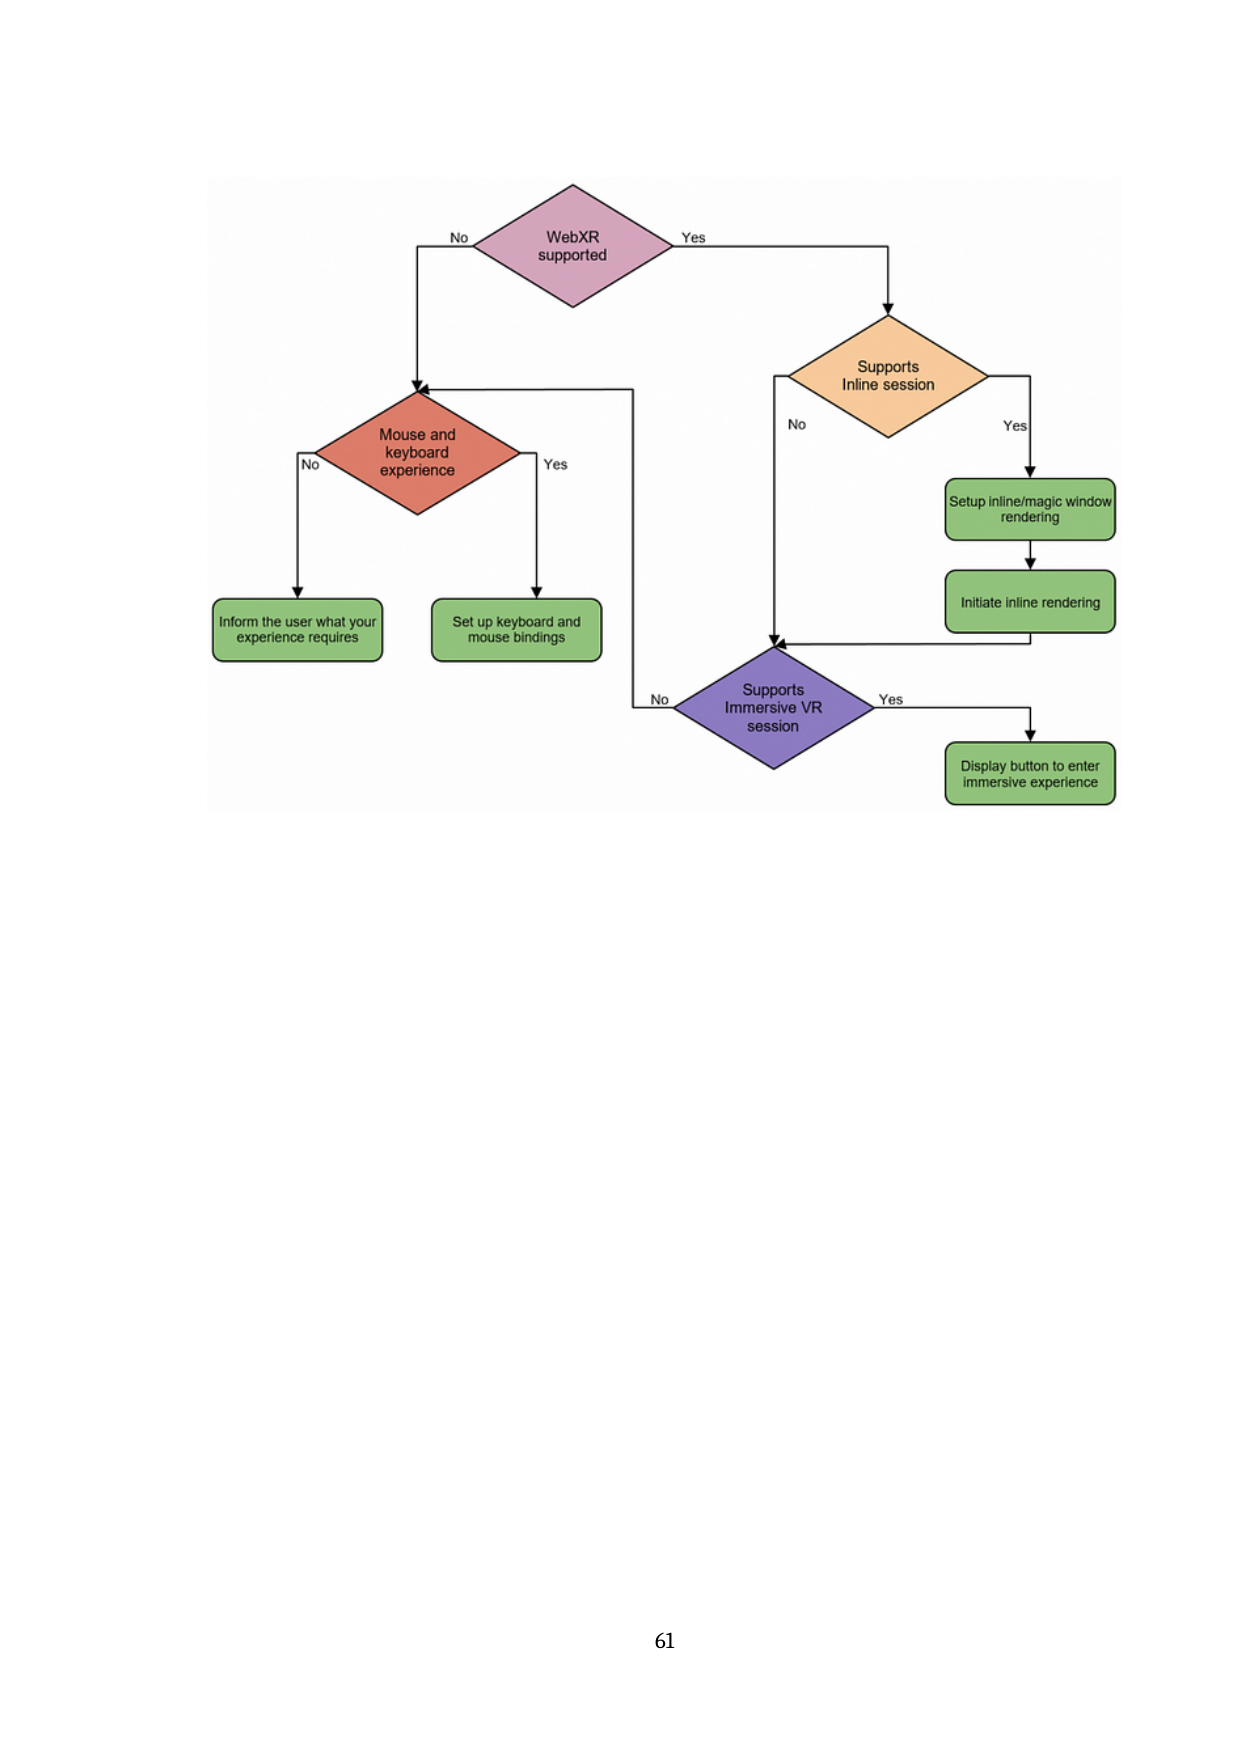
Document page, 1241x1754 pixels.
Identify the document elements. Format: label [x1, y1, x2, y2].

picture [206, 177, 1123, 812]
